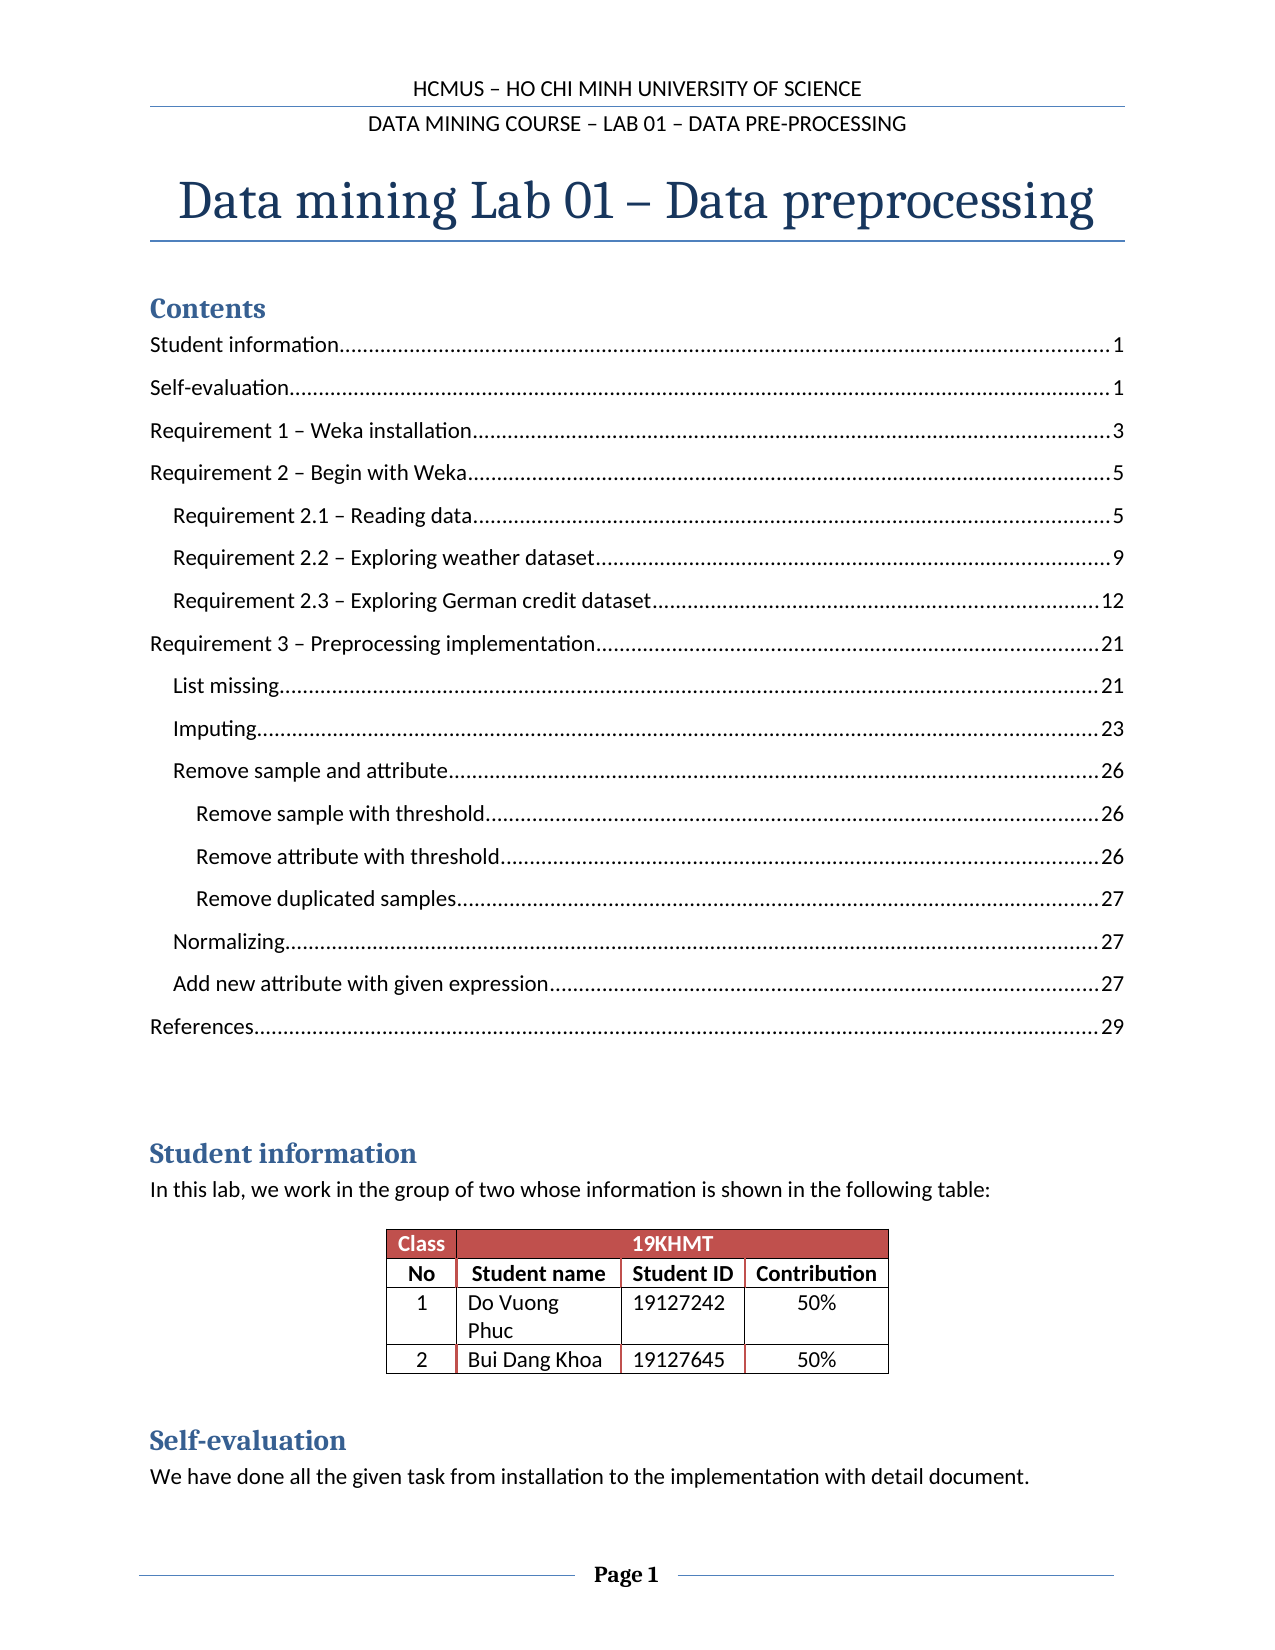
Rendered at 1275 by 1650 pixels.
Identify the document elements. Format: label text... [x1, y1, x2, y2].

table_cell 19127242 [622, 1288, 744, 1344]
table_header 19KHMT [457, 1230, 888, 1258]
table_cell Contribution [746, 1259, 888, 1287]
table_cell Student name [458, 1259, 620, 1287]
table_cell Student ID [622, 1259, 744, 1287]
text We have done all the given task from installation to the implementation with detail document. [150, 1462, 1125, 1490]
table_cell 19127645 [622, 1345, 744, 1373]
table_cell 2 [387, 1345, 455, 1373]
subtitle Student information [150, 1137, 1125, 1171]
table_cell Do Vuong Phuc [457, 1288, 621, 1344]
subtitle Self-evaluation [150, 1424, 1125, 1457]
table_cell 1 [387, 1288, 456, 1344]
table_cell 50% [745, 1288, 888, 1344]
table_cell No [387, 1259, 455, 1287]
table_header Class [387, 1230, 456, 1258]
table_cell Bui Dang Khoa [458, 1345, 620, 1373]
table_cell 50% [746, 1345, 888, 1373]
text In this lab, we work in the group of two whose information is shown in the following table: [150, 1176, 1125, 1203]
title Data mining Lab 01 – Data preprocessing [150, 169, 1125, 240]
